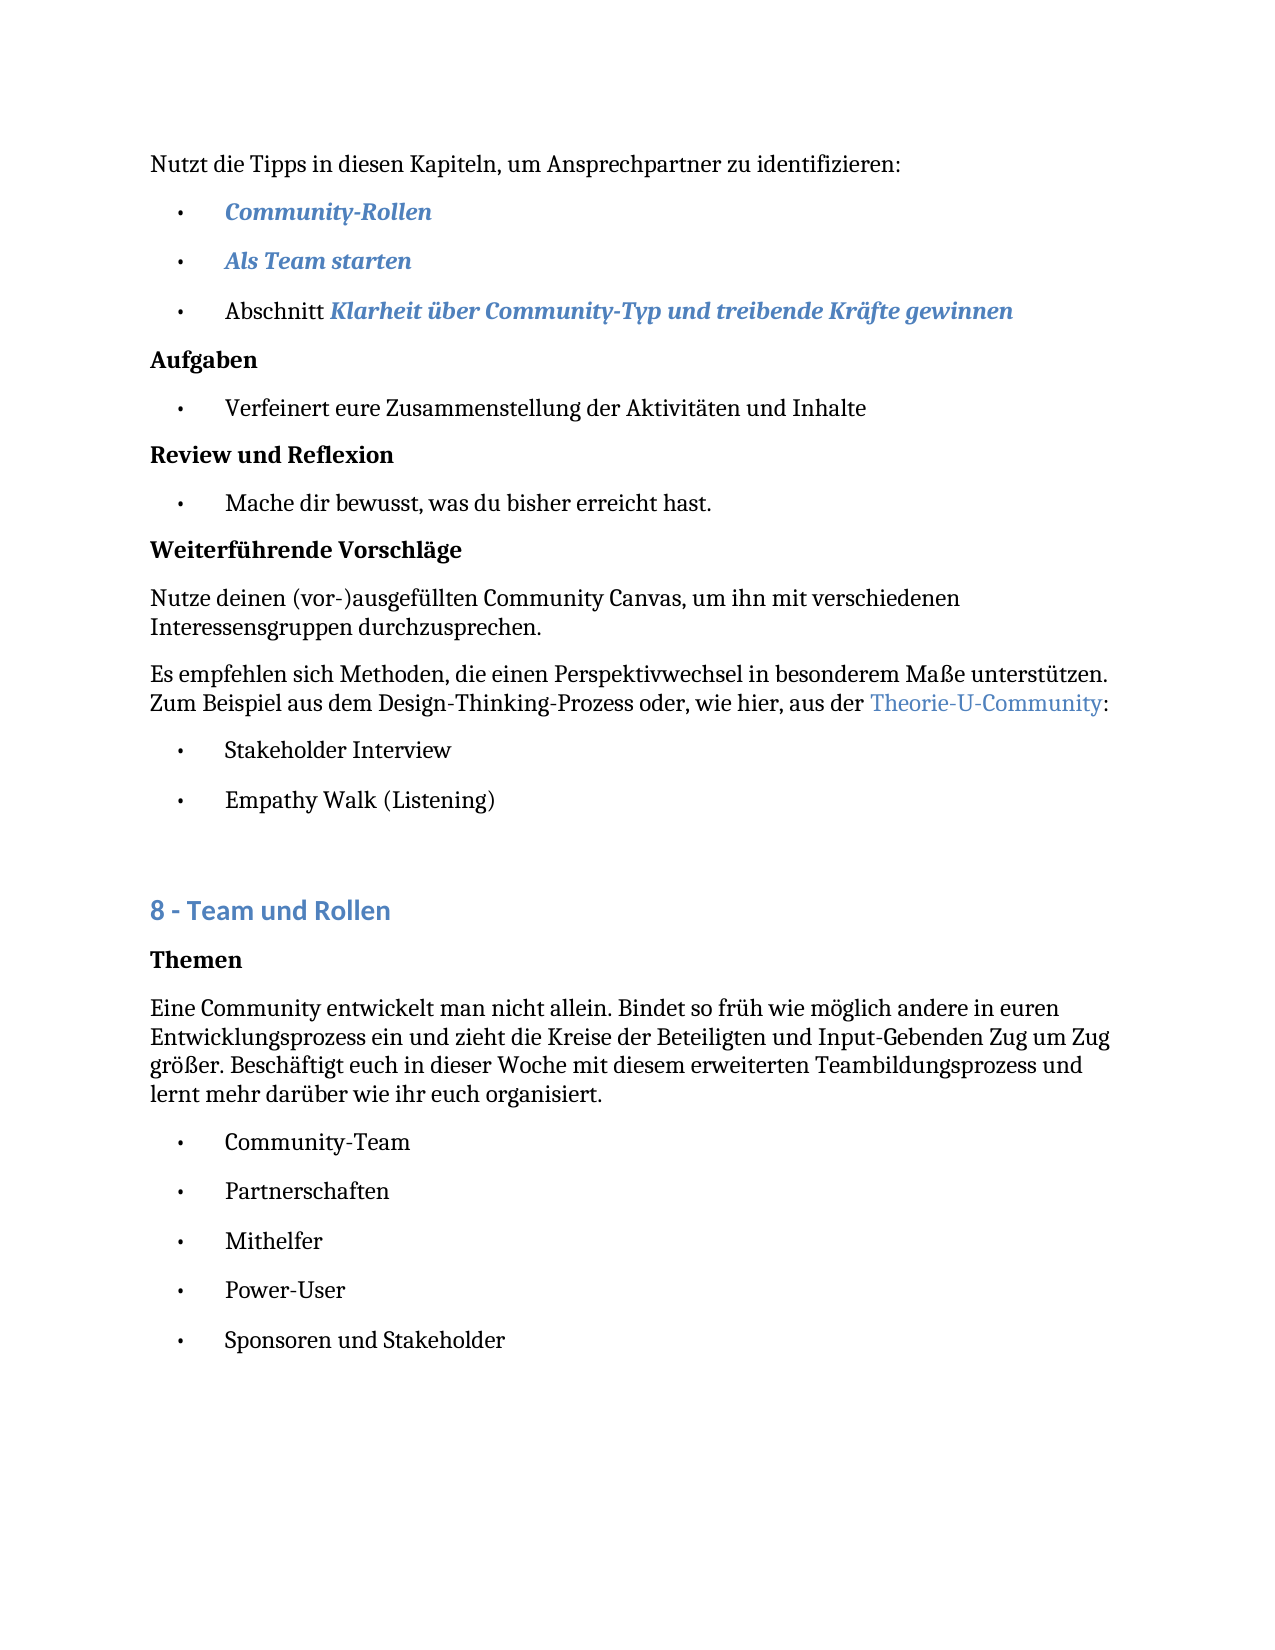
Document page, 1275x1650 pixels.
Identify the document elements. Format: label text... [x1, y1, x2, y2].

text Review und Reflexion [150, 441, 1125, 470]
text Es empfehlen sich Methoden, die einen Perspektivwechsel in besonderem Maße unterstützen. Zum Beispiel aus dem Design-Thinking-Prozess oder, wie hier, aus der Theorie-U-Community: [150, 660, 1125, 717]
list Verfeinert eure Zusammenstellung der Aktivitäten und Inhalte [175, 394, 1125, 422]
list Mache dir bewusst, was du bisher erreicht hast. [175, 489, 1125, 517]
list Mithelfer [175, 1227, 1125, 1255]
text Weiterführende Vorschläge [150, 536, 1125, 565]
list Sponsoren und Stakeholder [175, 1326, 1125, 1354]
list Power-User [175, 1276, 1125, 1305]
subtitle 8 - Team und Rollen [150, 892, 1125, 927]
list Als Team starten [175, 247, 1125, 276]
text Nutzt die Tipps in diesen Kapiteln, um Ansprechpartner zu identifizieren: [150, 150, 1125, 179]
list Partnerschaften [175, 1177, 1125, 1206]
list Empathy Walk (Listening) [175, 786, 1125, 814]
list Abschnitt Klarheit über Community-Typ und treibende Kräfte gewinnen [175, 297, 1125, 325]
list Stakeholder Interview [175, 736, 1125, 765]
text Aufgaben [150, 346, 1125, 375]
list Community-Rollen [175, 197, 1125, 226]
list Community-Team [175, 1127, 1125, 1156]
text Nutze deinen (vor-)ausgefüllten Community Canvas, um ihn mit verschiedenen Interessensgruppen durchzusprechen. [150, 584, 1125, 641]
text Eine Community entwickelt man nicht allein. Bindet so früh wie möglich andere in euren Entwicklungsprozess ein und zieht die Kreise der Beteiligten und Input-Gebenden Zug um Zug größer. Beschäftigt euch in dieser Woche mit diesem erweiterten Teambildungsprozess und lernt mehr darüber wie ihr euch organisiert. [150, 994, 1125, 1109]
text Themen [150, 946, 1125, 975]
